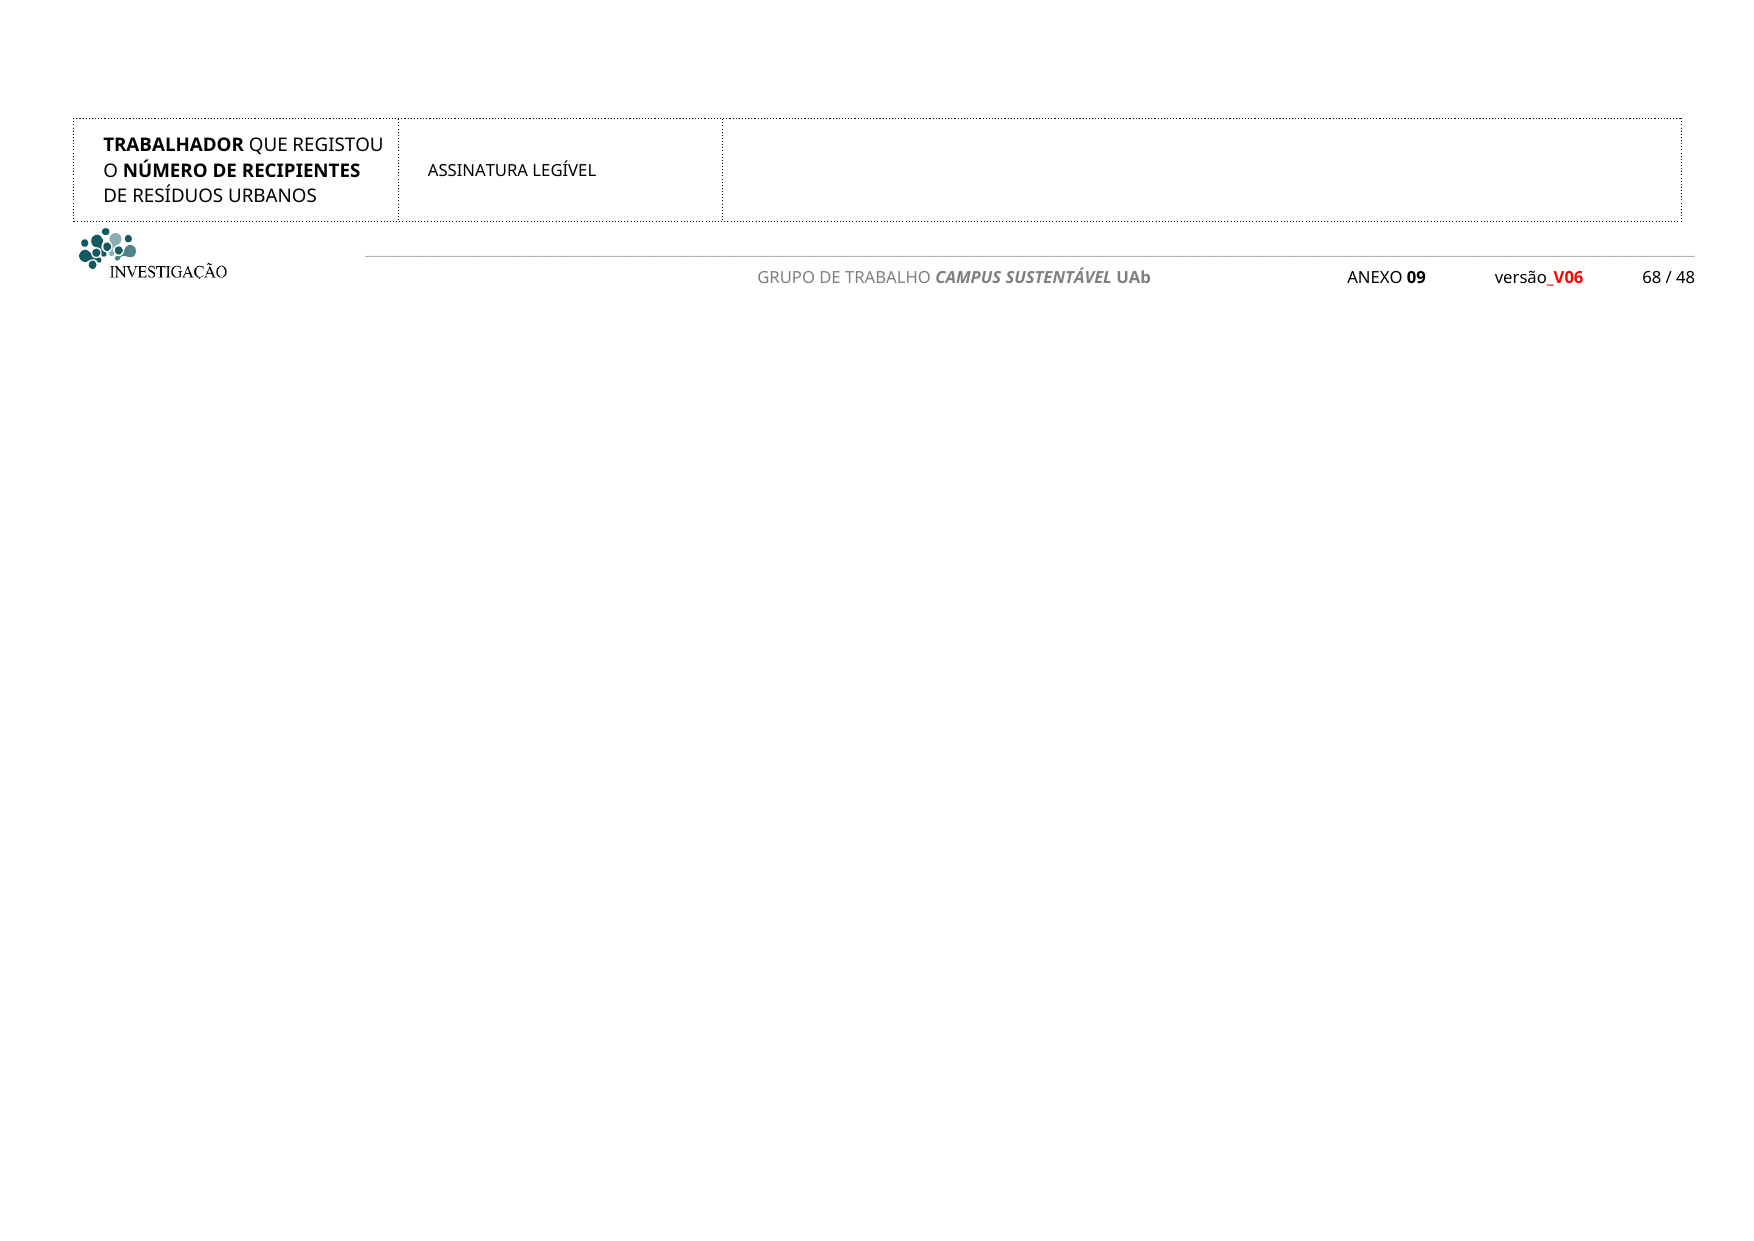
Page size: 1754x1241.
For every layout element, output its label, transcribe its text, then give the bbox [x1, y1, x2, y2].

table_cell [722, 118, 1681, 221]
text ________________________________________________________________________________________________________________________________________________________________________________________________________________________________________________________________________________________________ [118, 244, 1695, 259]
table_cell ASSINATURA LEGÍVEL [399, 118, 722, 221]
text GRUPO DE TRABALHO CAMPUS SUSTENTÁVEL UAb ANEXO 09 versão_V06 43 / 48 [118, 266, 1695, 288]
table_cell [74, 118, 398, 221]
picture [71, 226, 229, 279]
